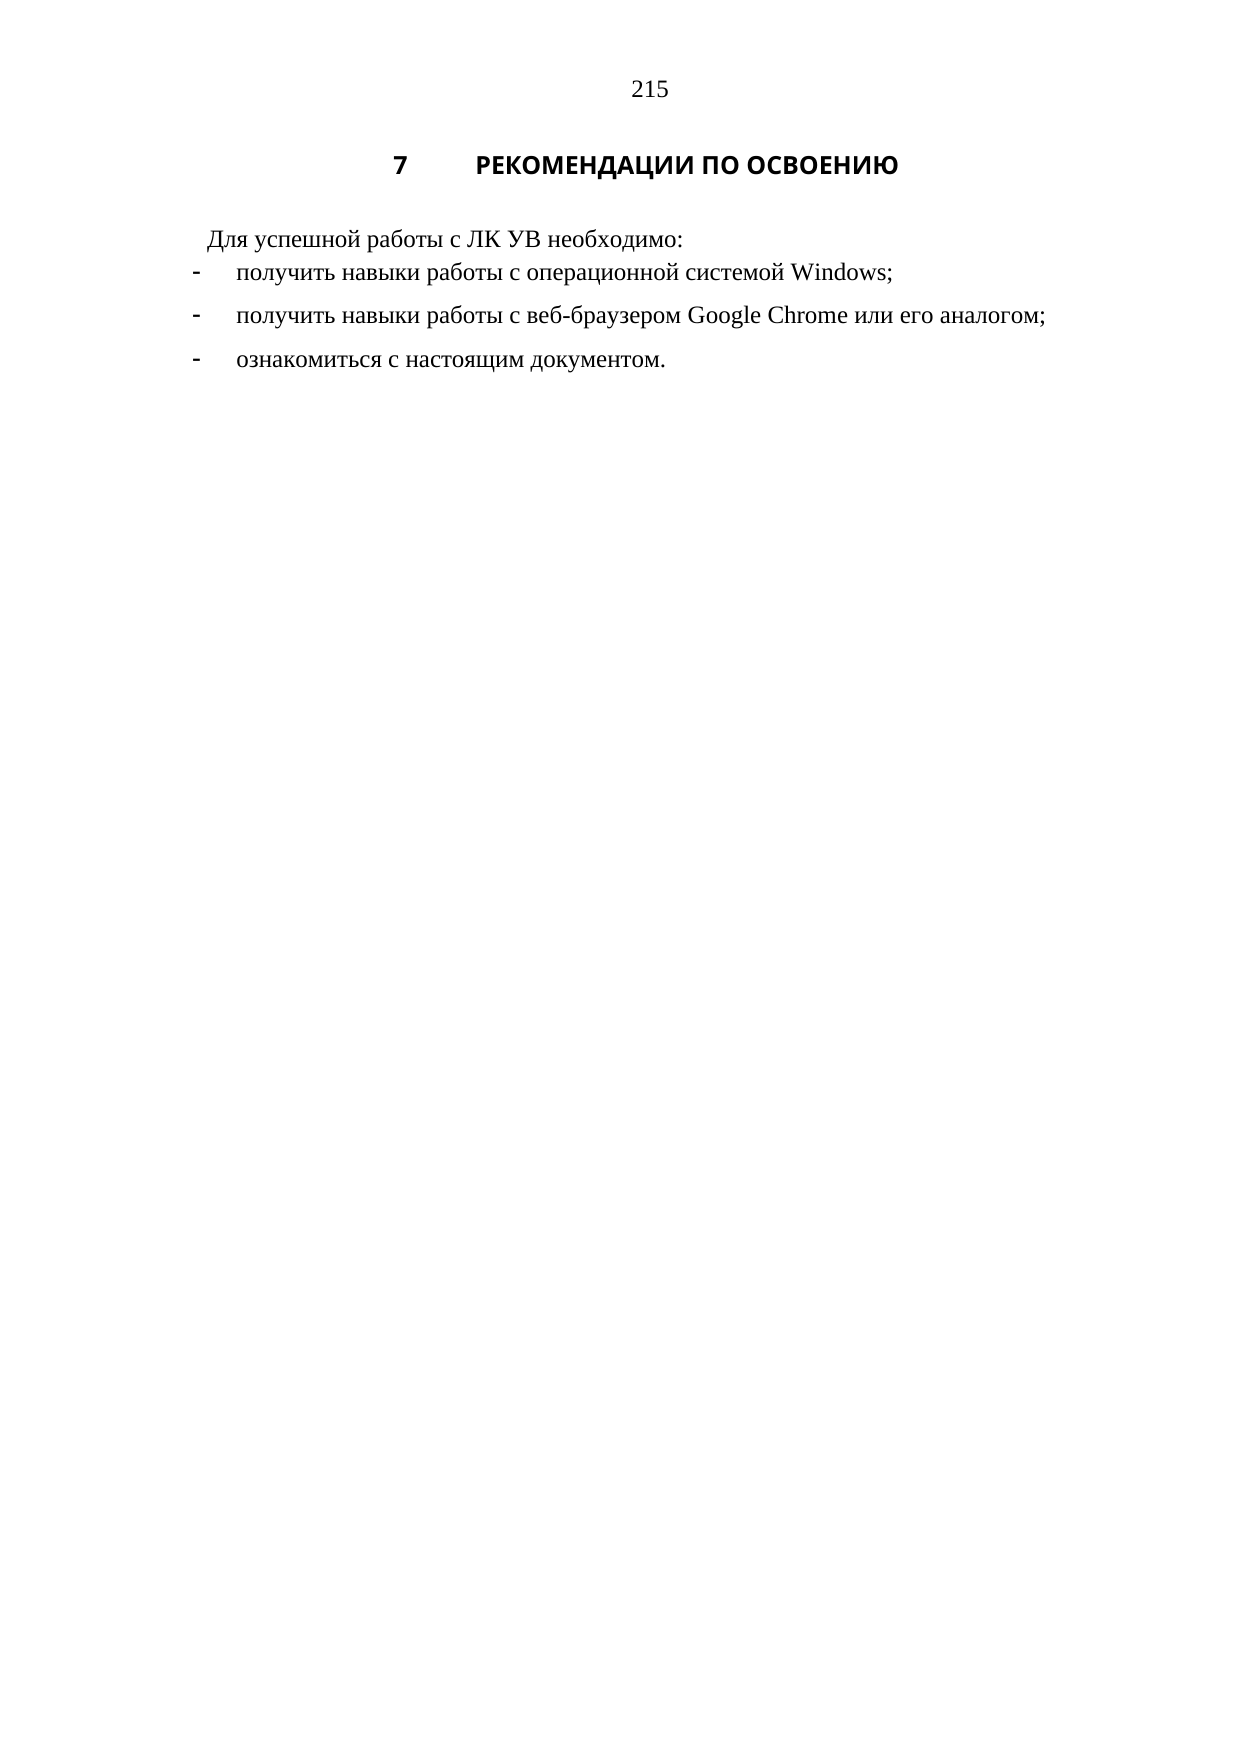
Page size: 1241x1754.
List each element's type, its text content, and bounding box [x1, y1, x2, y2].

text получить навыки работы с операционной системой Windows; [192, 257, 1181, 286]
text получить навыки работы с веб-браузером Google Chrome или его аналогом; [192, 301, 1181, 329]
text Для успешной работы с ЛК УВ необходимо: [118, 224, 1181, 253]
subtitle Рекомендации по освоению [118, 148, 1181, 182]
text ознакомиться с настоящим документом. [192, 344, 1181, 372]
